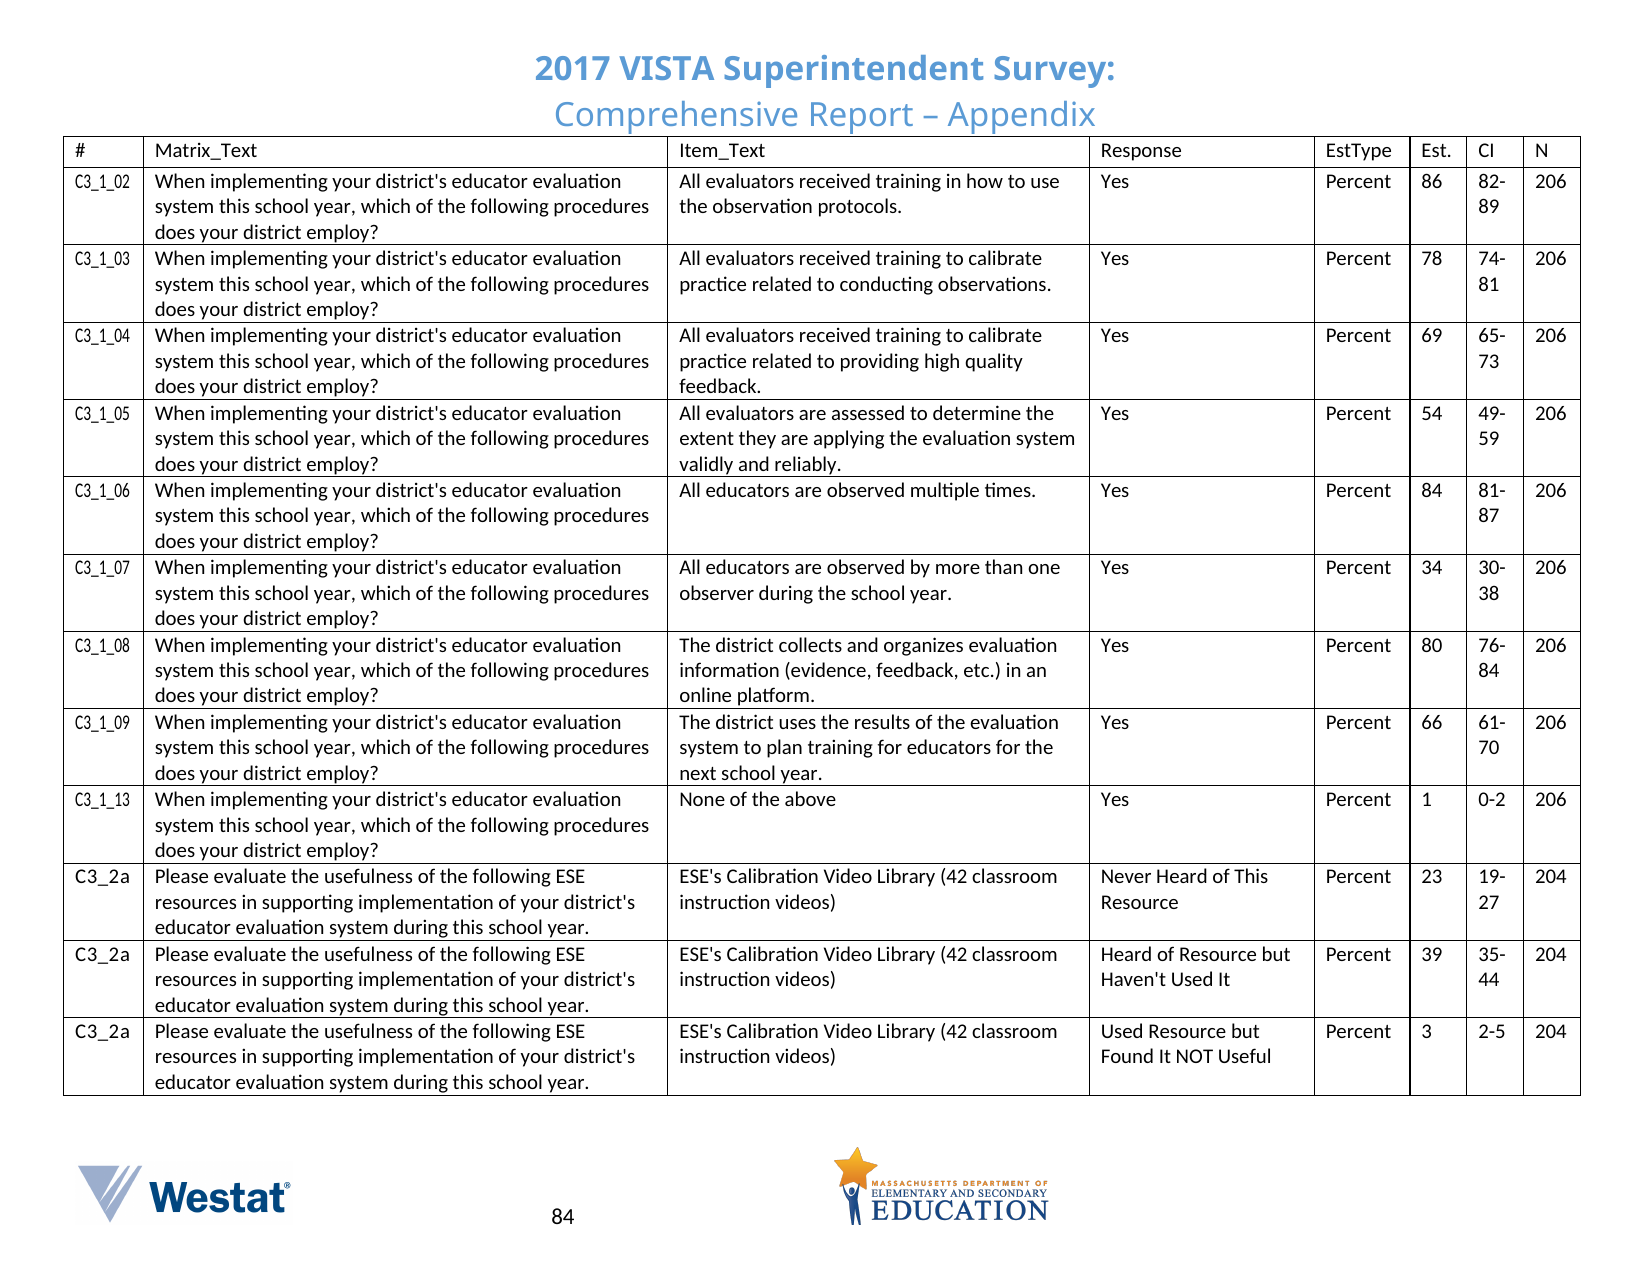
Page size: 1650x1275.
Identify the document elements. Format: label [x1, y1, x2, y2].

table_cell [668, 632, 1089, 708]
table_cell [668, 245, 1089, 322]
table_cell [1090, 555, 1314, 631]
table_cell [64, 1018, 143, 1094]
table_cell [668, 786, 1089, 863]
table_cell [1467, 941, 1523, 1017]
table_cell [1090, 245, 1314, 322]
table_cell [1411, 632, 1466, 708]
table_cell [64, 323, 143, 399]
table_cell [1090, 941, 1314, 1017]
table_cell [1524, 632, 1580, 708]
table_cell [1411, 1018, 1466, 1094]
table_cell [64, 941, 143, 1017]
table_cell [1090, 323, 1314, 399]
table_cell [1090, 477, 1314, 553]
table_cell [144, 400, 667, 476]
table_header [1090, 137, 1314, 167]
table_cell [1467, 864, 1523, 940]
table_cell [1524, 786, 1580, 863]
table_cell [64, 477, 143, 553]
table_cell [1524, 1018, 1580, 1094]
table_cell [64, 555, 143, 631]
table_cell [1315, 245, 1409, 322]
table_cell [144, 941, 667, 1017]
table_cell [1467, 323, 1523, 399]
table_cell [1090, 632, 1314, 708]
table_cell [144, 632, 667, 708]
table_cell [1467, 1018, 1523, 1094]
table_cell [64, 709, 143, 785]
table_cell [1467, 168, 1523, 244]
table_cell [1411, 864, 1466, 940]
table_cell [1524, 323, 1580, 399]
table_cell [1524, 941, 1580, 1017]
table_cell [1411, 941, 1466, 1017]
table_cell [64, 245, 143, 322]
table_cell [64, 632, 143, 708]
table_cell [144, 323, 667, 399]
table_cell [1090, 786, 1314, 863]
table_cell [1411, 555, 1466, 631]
picture [75, 1161, 293, 1225]
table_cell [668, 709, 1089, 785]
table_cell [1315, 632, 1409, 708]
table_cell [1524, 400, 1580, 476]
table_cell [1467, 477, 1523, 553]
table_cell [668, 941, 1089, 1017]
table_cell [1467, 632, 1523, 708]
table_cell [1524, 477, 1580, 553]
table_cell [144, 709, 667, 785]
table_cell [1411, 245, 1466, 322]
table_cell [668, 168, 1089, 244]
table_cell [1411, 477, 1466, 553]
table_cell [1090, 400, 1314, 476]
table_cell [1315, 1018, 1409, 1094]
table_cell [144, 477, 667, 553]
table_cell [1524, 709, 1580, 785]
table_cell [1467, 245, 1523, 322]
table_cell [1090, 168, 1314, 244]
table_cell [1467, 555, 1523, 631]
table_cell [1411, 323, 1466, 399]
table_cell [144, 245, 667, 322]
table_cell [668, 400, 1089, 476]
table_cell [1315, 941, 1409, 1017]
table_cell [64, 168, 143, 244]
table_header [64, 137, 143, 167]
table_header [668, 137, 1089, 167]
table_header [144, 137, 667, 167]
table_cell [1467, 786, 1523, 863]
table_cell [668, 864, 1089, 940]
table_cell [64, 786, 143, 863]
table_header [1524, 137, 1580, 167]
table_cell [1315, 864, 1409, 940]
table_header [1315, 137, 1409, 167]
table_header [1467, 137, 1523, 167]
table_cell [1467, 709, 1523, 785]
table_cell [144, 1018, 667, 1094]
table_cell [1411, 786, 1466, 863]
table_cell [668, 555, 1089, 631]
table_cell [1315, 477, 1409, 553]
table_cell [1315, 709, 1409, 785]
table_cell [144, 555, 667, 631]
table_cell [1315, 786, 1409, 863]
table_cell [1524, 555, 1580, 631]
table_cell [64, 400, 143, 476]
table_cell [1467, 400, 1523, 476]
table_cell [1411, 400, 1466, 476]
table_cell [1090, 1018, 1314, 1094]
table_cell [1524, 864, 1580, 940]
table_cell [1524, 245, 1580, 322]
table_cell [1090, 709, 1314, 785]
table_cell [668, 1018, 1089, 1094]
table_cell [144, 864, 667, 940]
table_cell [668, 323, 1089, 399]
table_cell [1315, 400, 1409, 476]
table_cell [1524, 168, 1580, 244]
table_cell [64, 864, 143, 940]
picture [832, 1140, 1050, 1225]
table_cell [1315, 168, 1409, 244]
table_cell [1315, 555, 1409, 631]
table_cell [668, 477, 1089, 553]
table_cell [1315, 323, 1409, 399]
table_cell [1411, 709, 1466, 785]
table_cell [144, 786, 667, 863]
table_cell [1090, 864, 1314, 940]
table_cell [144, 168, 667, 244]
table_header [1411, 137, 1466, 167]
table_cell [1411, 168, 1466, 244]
